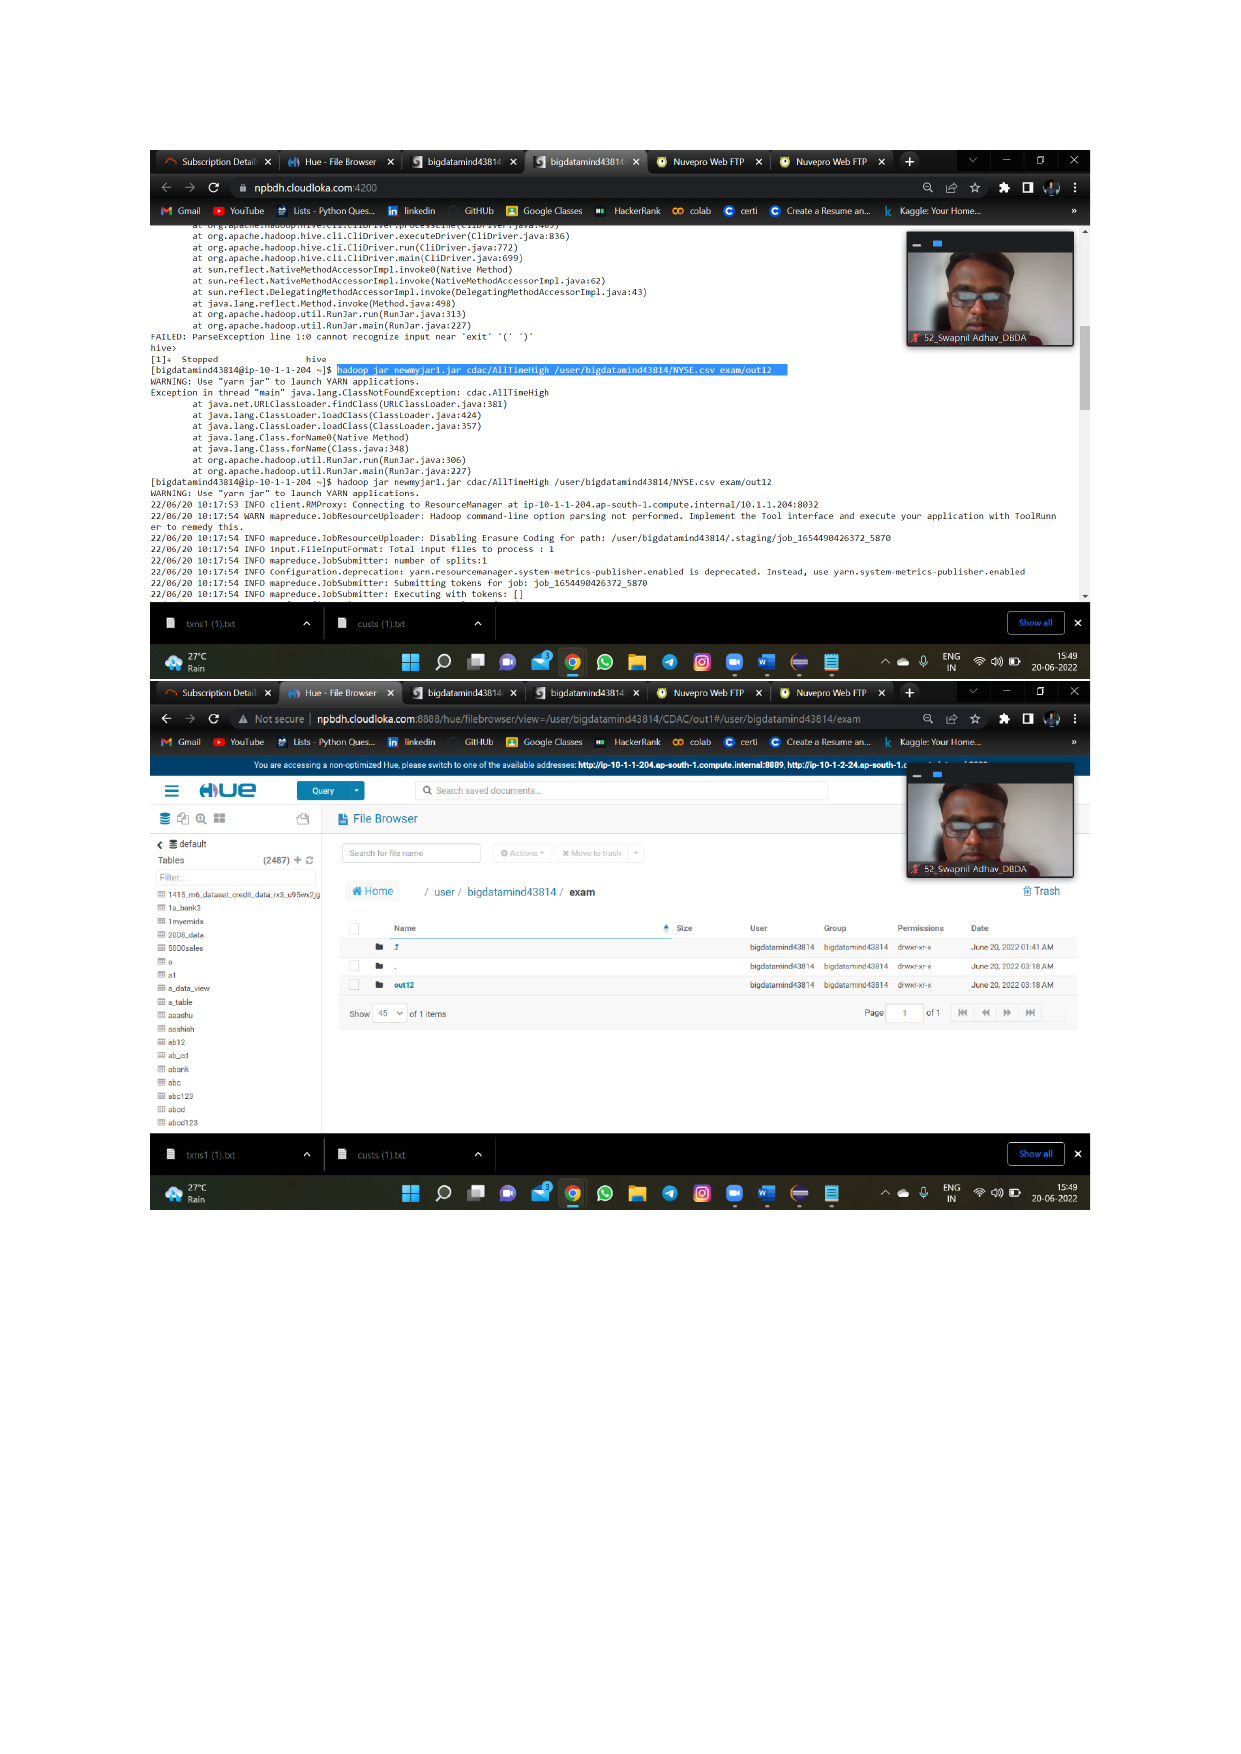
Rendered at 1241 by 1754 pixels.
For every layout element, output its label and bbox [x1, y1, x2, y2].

picture [150, 150, 1091, 679]
picture [150, 681, 1091, 1210]
